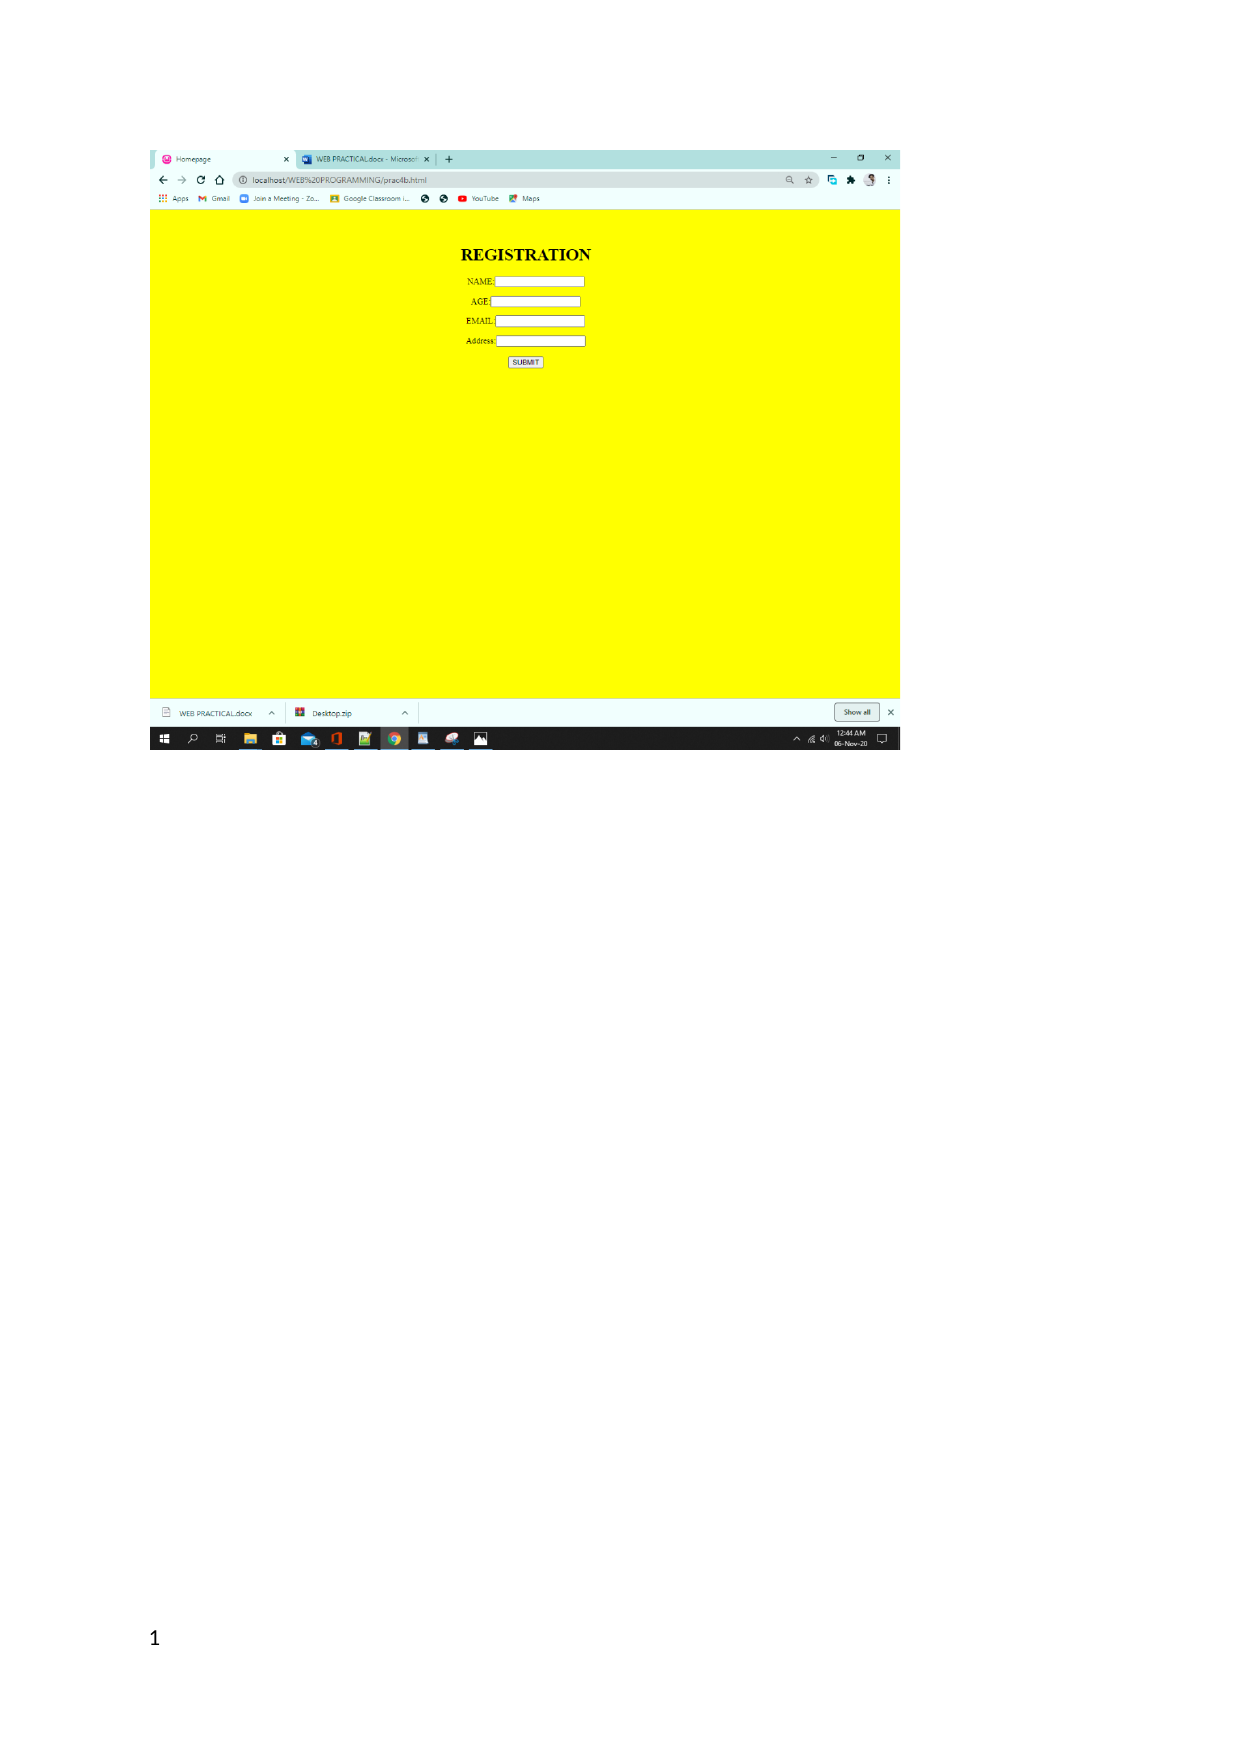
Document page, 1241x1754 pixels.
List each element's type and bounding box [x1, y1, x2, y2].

picture [150, 150, 901, 750]
